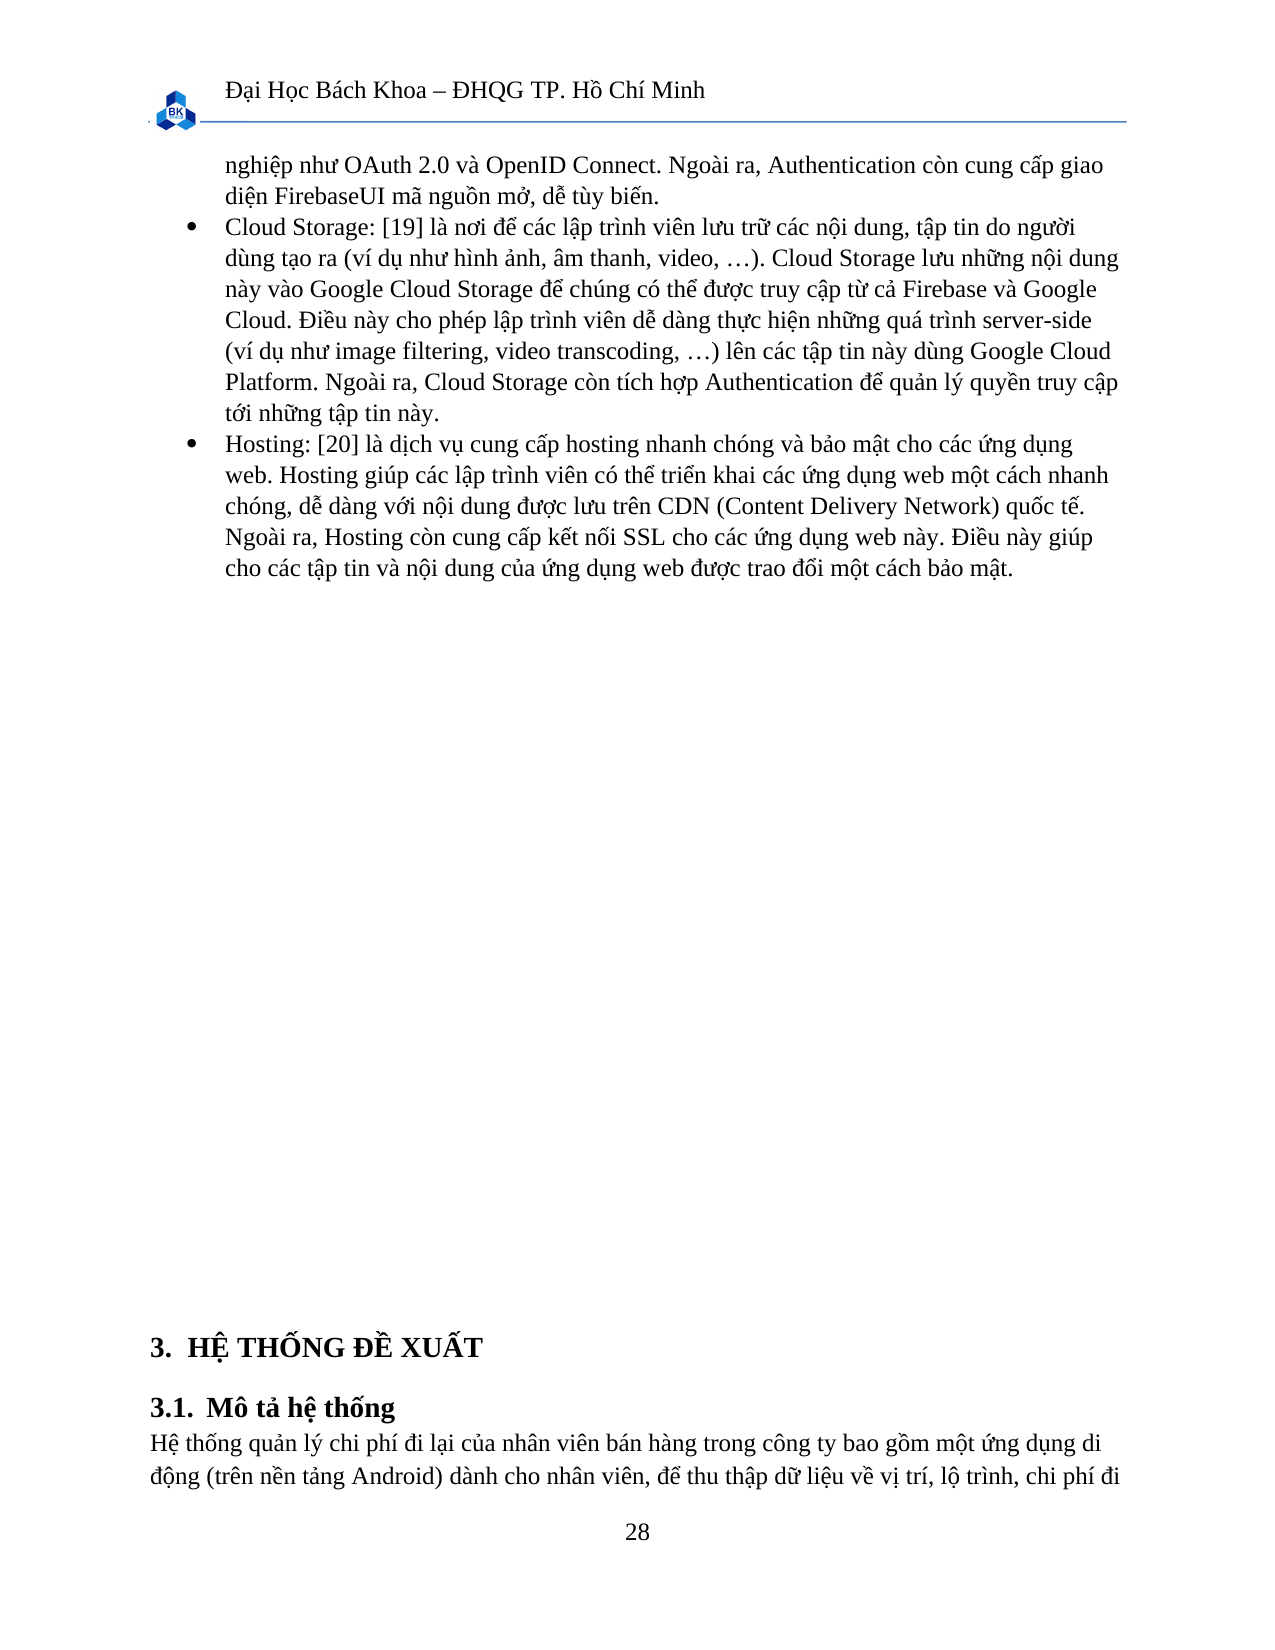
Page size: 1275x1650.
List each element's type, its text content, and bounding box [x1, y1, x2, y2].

subtitle Mô tả hệ thống [150, 1390, 1125, 1423]
list Cloud Storage: [19] là nơi để các lập trình viên lưu trữ các nội dung, tập tin do người dùng tạo ra (ví dụ như hình ảnh, âm thanh, video, …). Cloud Storage lưu những nội dung này vào Google Cloud Storage để chúng có thể được truy cập từ cả Firebase và Google Cloud. Điều này cho phép lập trình viên dễ dàng thực hiện những quá trình server-side (ví dụ như image filtering, video transcoding, …) lên các tập tin này dùng Google Cloud Platform. Ngoài ra, Cloud Storage còn tích hợp Authentication để quản lý quyền truy cập tới những tập tin này. [187, 212, 1125, 427]
picture [150, 87, 200, 138]
subtitle HỆ THỐNG ĐỀ XUẤT [150, 1331, 1125, 1364]
list Hosting: [20] là dịch vụ cung cấp hosting nhanh chóng và bảo mật cho các ứng dụng web. Hosting giúp các lập trình viên có thể triển khai các ứng dụng web một cách nhanh chóng, dễ dàng với nội dung được lưu trên CDN (Content Delivery Network) quốc tế. Ngoài ra, Hosting còn cung cấp kết nối SSL cho các ứng dụng web này. Điều này giúp cho các tập tin và nội dung của ứng dụng web được trao đổi một cách bảo mật. [187, 429, 1125, 582]
